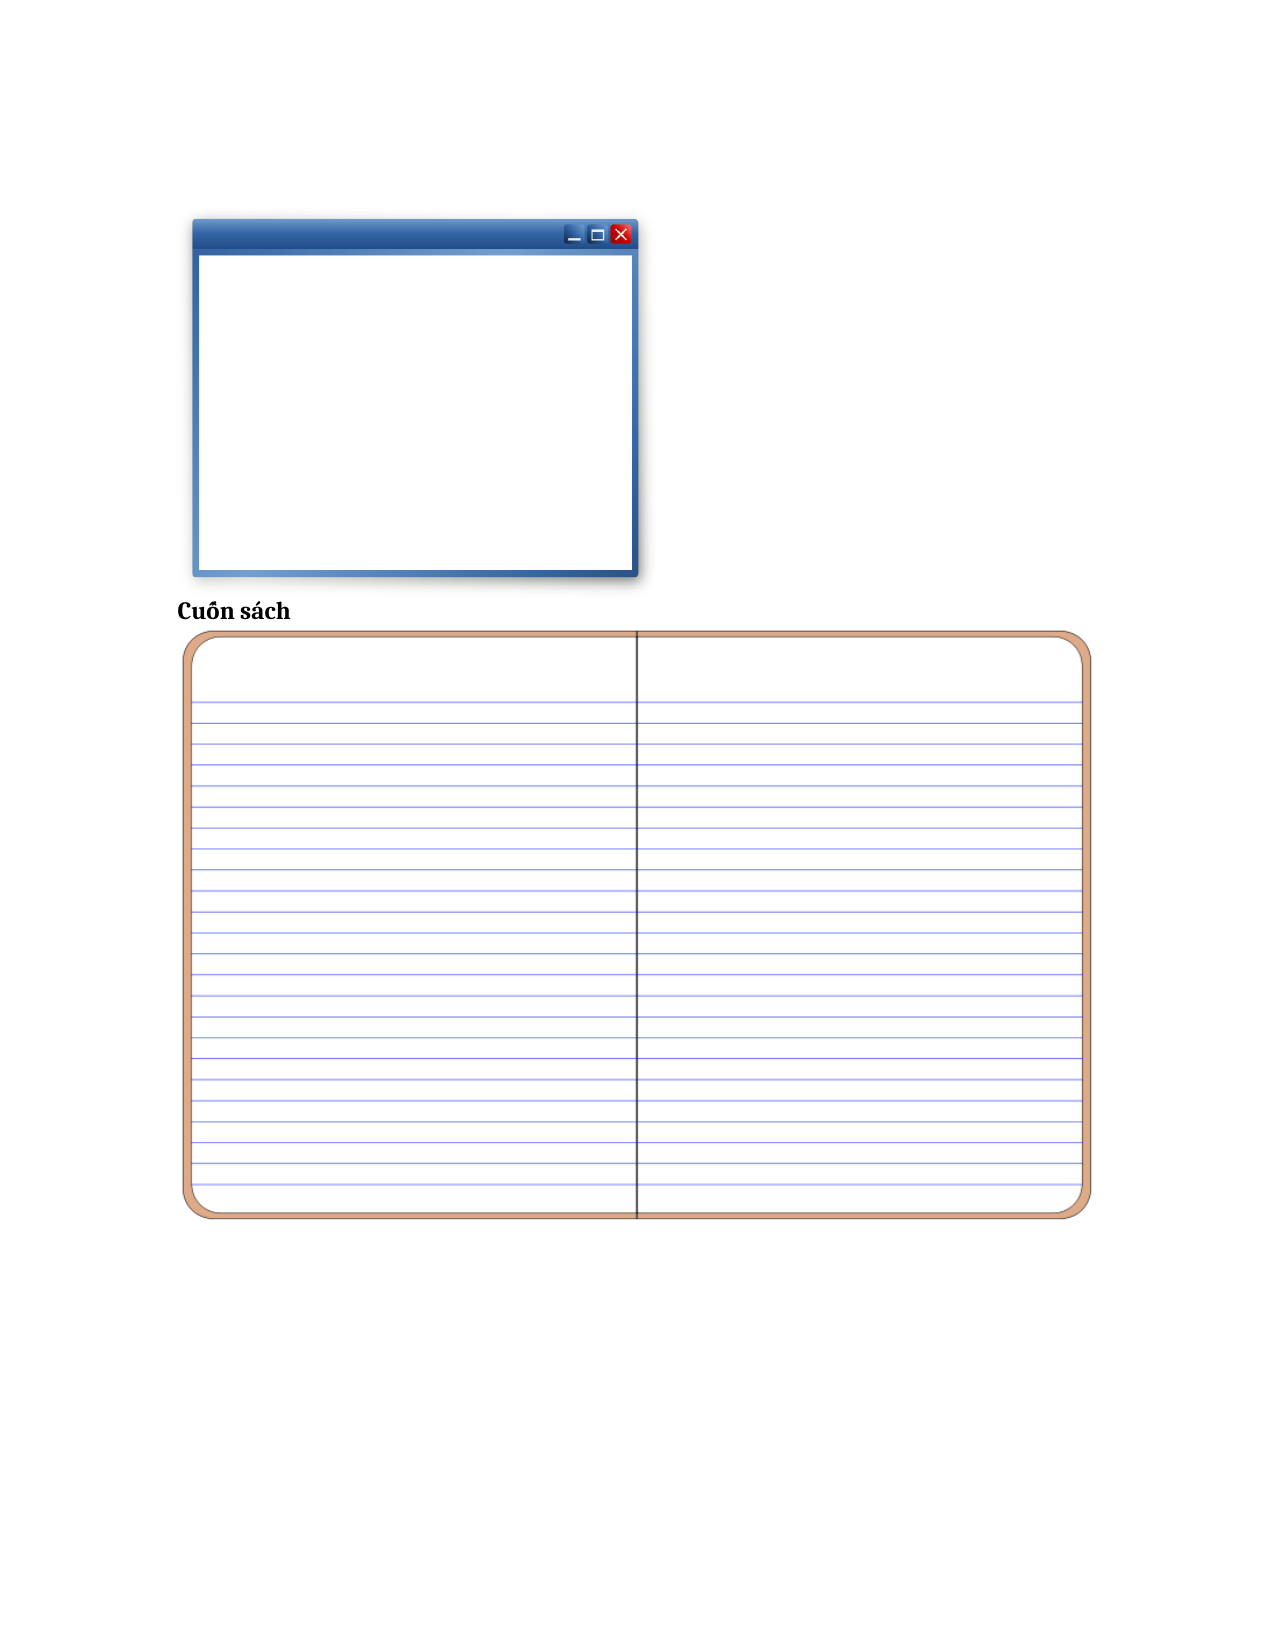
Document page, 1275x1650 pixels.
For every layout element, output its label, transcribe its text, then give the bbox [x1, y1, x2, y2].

picture [177, 626, 1097, 1225]
text Cuốn sách [177, 597, 1098, 626]
picture [177, 206, 657, 598]
